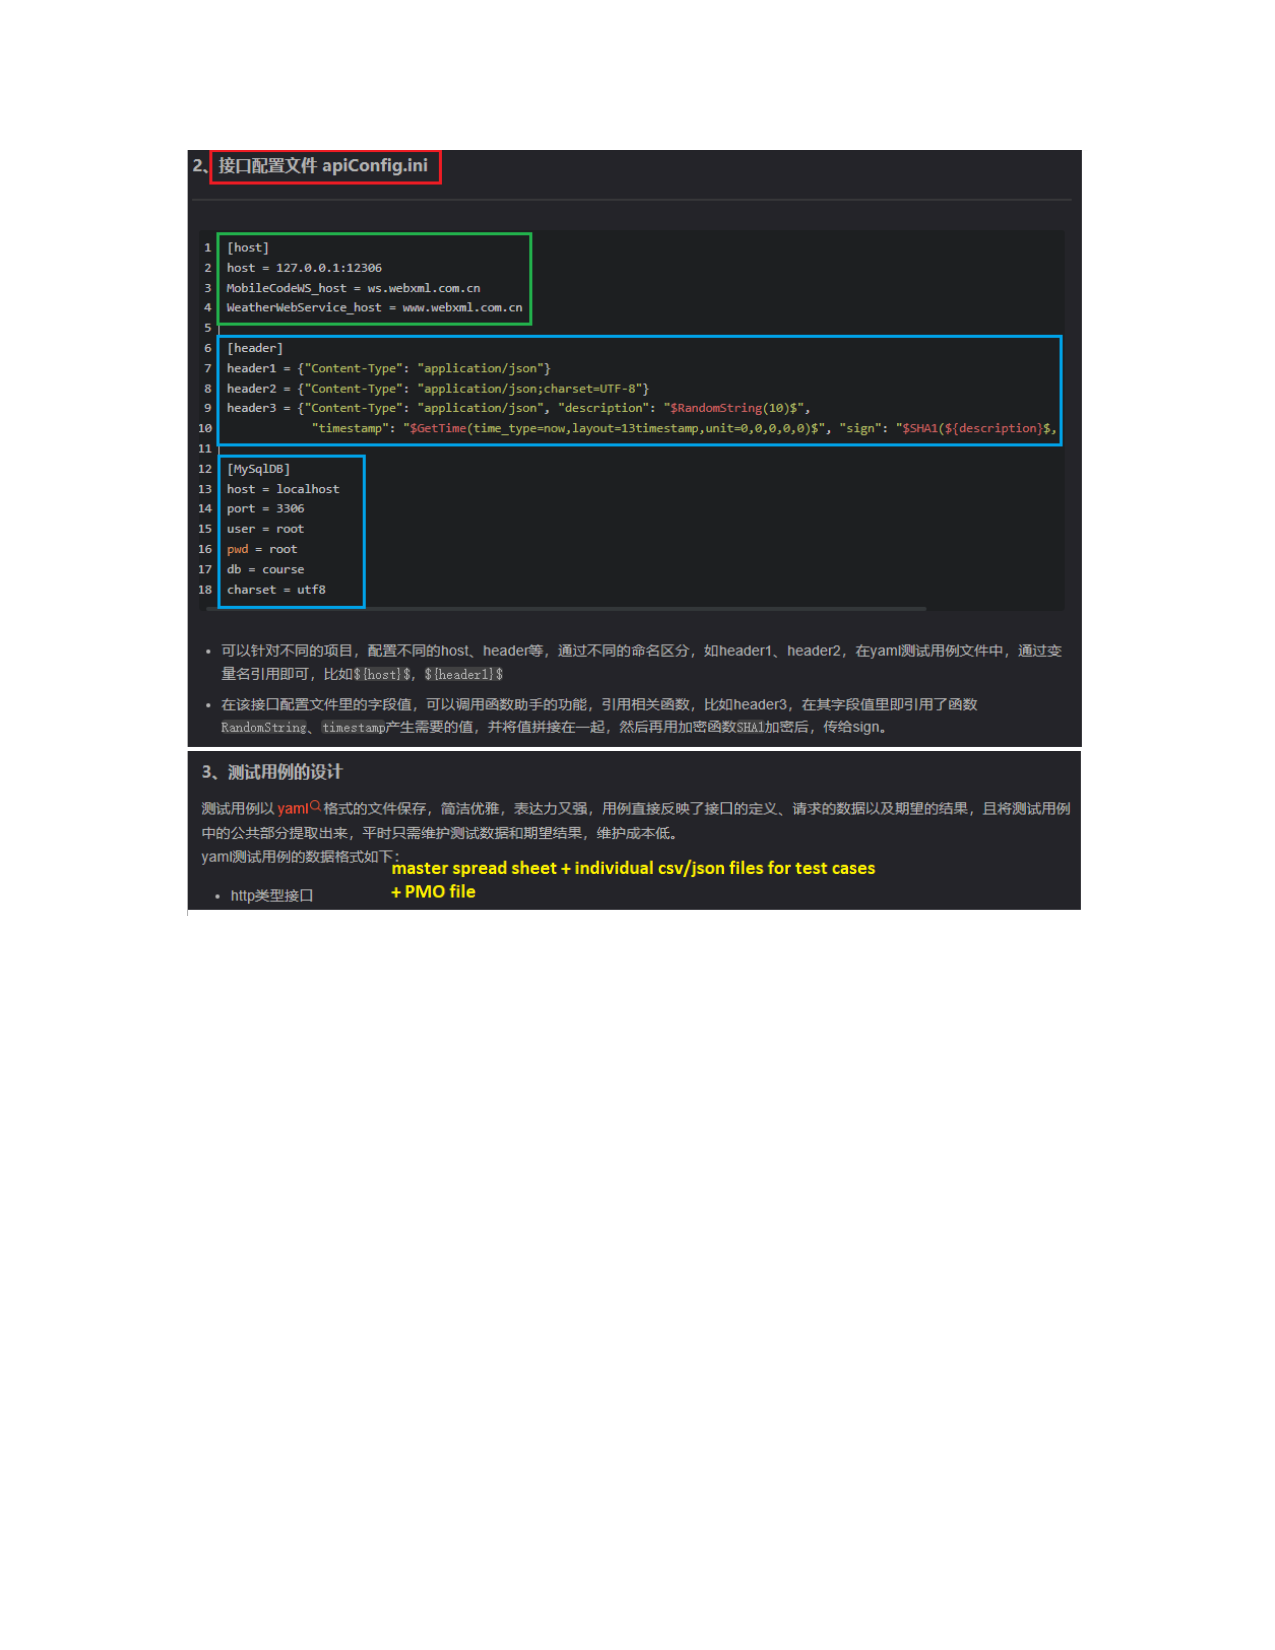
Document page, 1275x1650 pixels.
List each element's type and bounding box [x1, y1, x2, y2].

picture [187, 751, 1087, 916]
picture [187, 150, 1088, 749]
